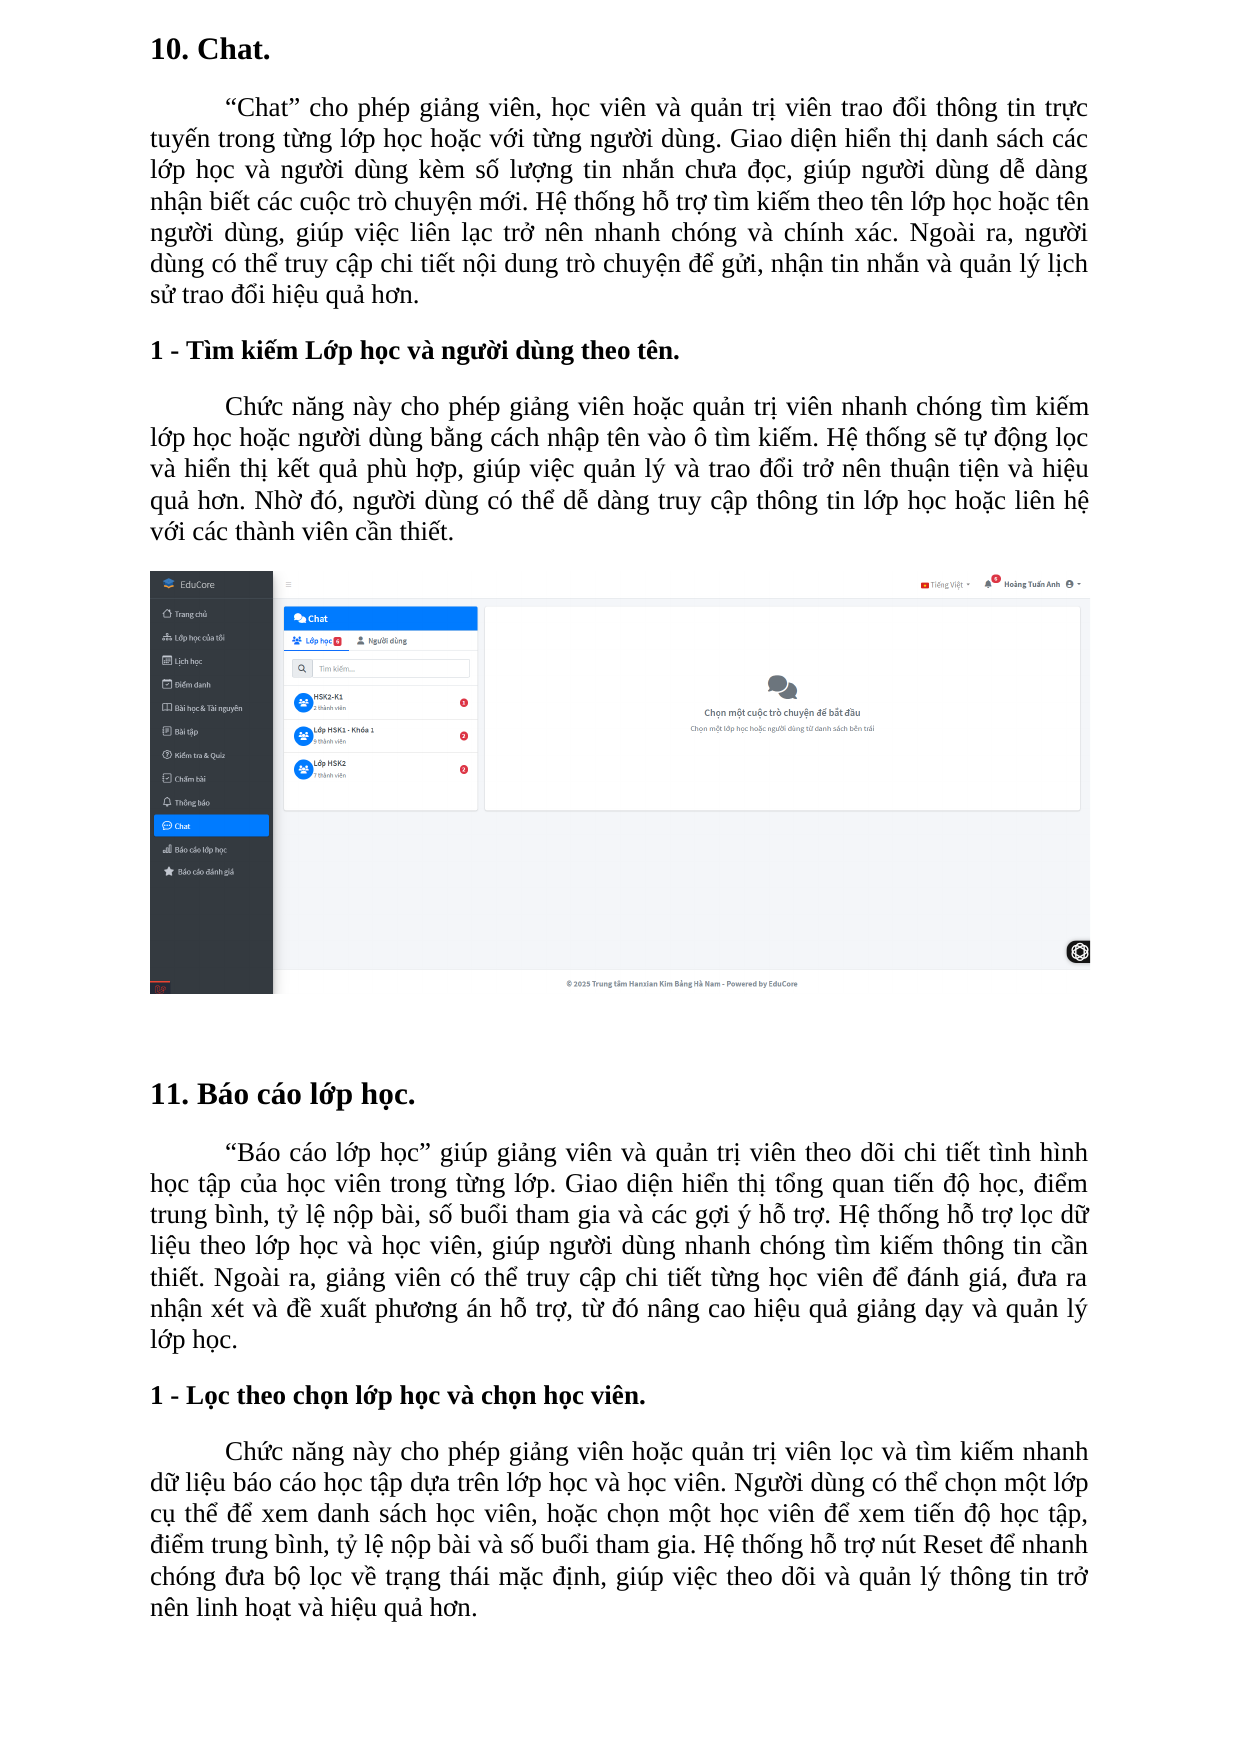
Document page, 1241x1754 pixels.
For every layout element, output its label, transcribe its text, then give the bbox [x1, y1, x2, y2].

text Chức năng này cho phép giảng viên hoặc quản trị viên nhanh chóng tìm kiếm lớp học hoặc người dùng bằng cách nhập tên vào ô tìm kiếm. Hệ thống sẽ tự động lọc và hiển thị kết quả phù hợp, giúp việc quản lý và trao đổi trở nên thuận tiện và hiệu quả hơn. Nhờ đó, người dùng có thể dễ dàng truy cập thông tin lớp học hoặc liên hệ với các thành viên cần thiết. [150, 390, 1090, 546]
text Chức năng này cho phép giảng viên hoặc quản trị viên lọc và tìm kiếm nhanh dữ liệu báo cáo học tập dựa trên lớp học và học viên. Người dùng có thể chọn một lớp cụ thể để xem danh sách học viên, hoặc chọn một học viên để xem tiến độ học tập, điểm trung bình, tỷ lệ nộp bài và số buổi tham gia. Hệ thống hỗ trợ nút Reset để nhanh chóng đưa bộ lọc về trạng thái mặc định, giúp việc theo dõi và quản lý thông tin trở nên linh hoạt và hiệu quả hơn. [150, 1435, 1090, 1622]
subtitle 11. Báo cáo lớp học. [150, 1075, 1090, 1111]
text “Chat” cho phép giảng viên, học viên và quản trị viên trao đổi thông tin trực tuyến trong từng lớp học hoặc với từng người dùng. Giao diện hiển thị danh sách các lớp học và người dùng kèm số lượng tin nhắn chưa đọc, giúp người dùng dễ dàng nhận biết các cuộc trò chuyện mới. Hệ thống hỗ trợ tìm kiếm theo tên lớp học hoặc tên người dùng, giúp việc liên lạc trở nên nhanh chóng và chính xác. Ngoài ra, người dùng có thể truy cập chi tiết nội dung trò chuyện để gửi, nhận tin nhắn và quản lý lịch sử trao đổi hiệu quả hơn. [150, 91, 1090, 309]
subtitle 1 - Tìm kiếm Lớp học và người dùng theo tên. [150, 334, 1090, 365]
subtitle 10. Chat. [150, 30, 1090, 66]
text “Báo cáo lớp học” giúp giảng viên và quản trị viên theo dõi chi tiết tình hình học tập của học viên trong từng lớp. Giao diện hiển thị tổng quan tiến độ học, điểm trung bình, tỷ lệ nộp bài, số buổi tham gia và các gợi ý hỗ trợ. Hệ thống hỗ trợ lọc dữ liệu theo lớp học và học viên, giúp người dùng nhanh chóng tìm kiếm thông tin cần thiết. Ngoài ra, giảng viên có thể truy cập chi tiết từng học viên để đánh giá, đưa ra nhận xét và đề xuất phương án hỗ trợ, từ đó nâng cao hiệu quả giảng dạy và quản lý lớp học. [150, 1136, 1090, 1354]
picture [150, 571, 1091, 994]
subtitle 1 - Lọc theo chọn lớp học và chọn học viên. [150, 1379, 1090, 1410]
